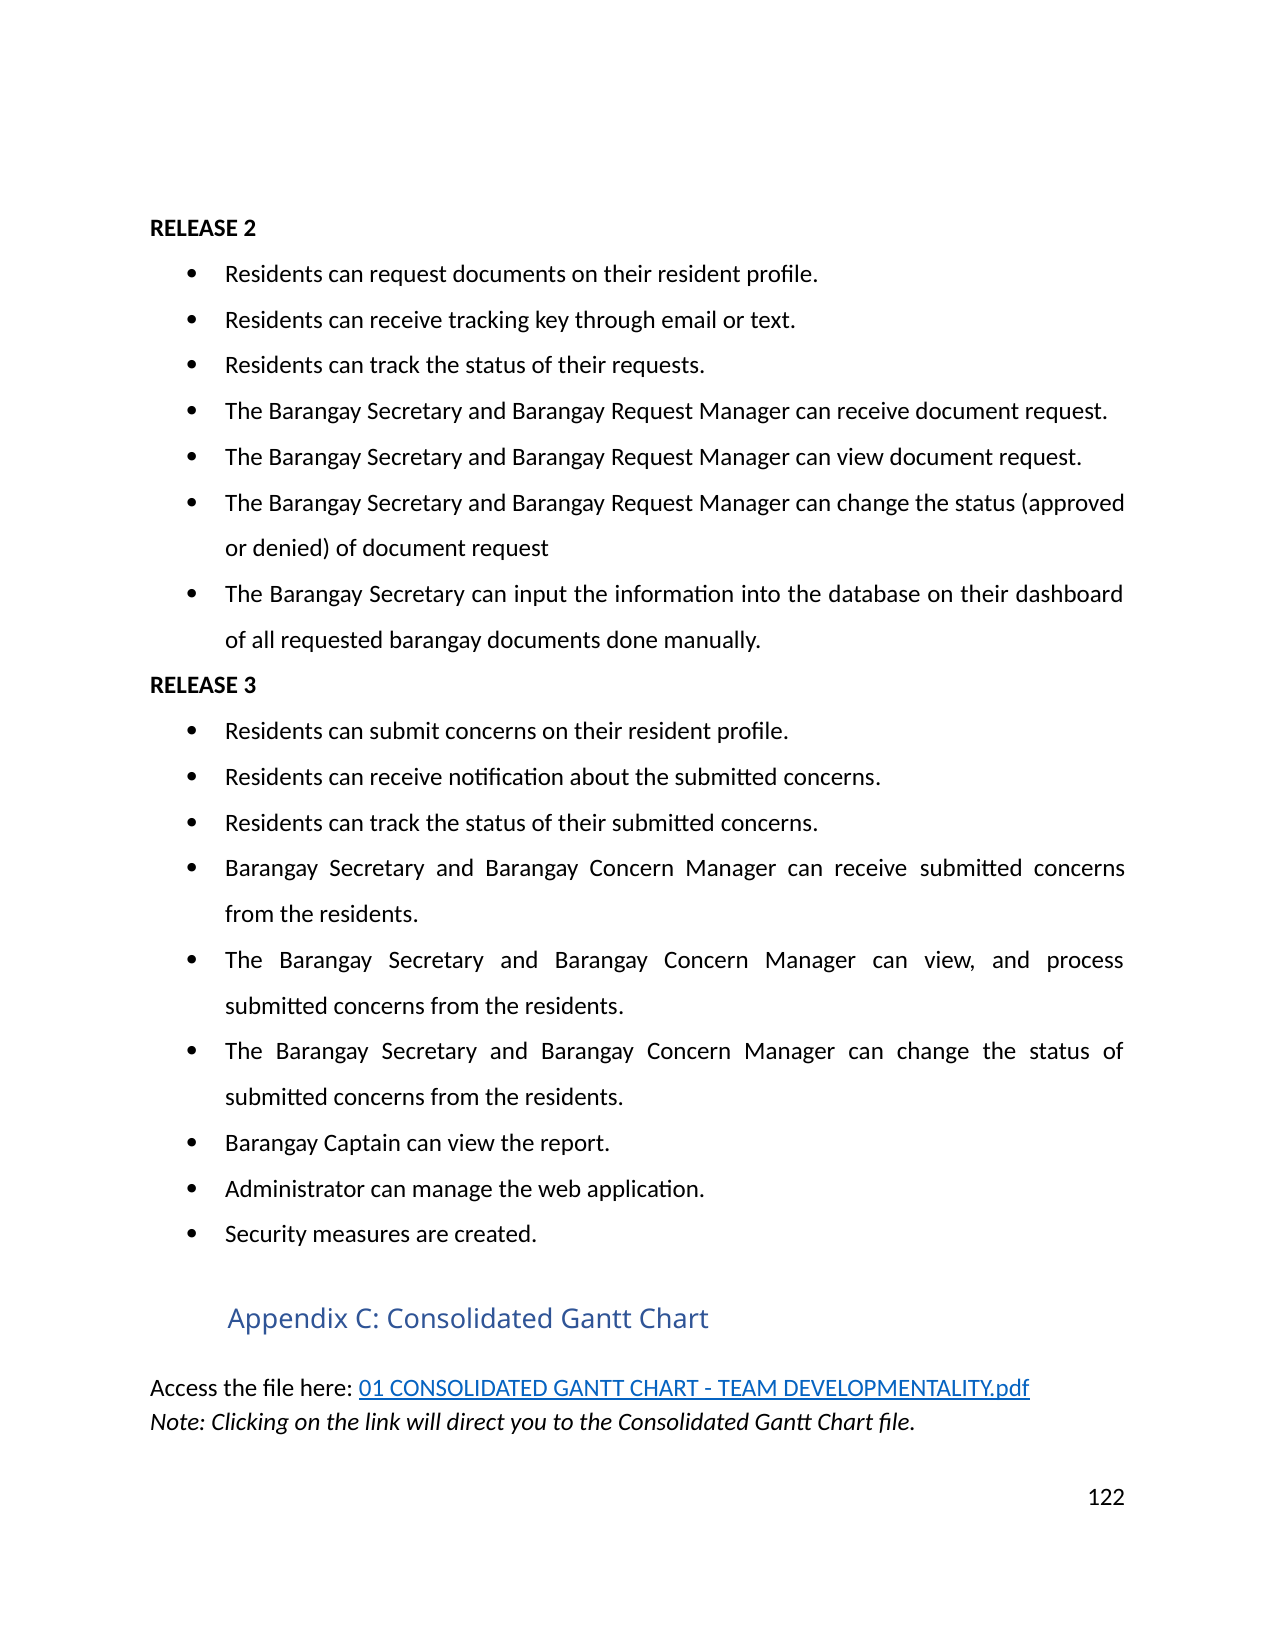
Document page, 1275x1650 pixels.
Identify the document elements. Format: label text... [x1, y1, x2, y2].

list Residents can request documents on their resident profile. [187, 258, 1125, 289]
list The Barangay Secretary and Barangay Request Manager can view document request. [187, 441, 1125, 472]
list Barangay Captain can view the report. [187, 1127, 1125, 1157]
list The Barangay Secretary and Barangay Request Manager can receive document request. [187, 395, 1125, 426]
list Residents can receive notification about the submitted concerns. [187, 761, 1125, 792]
list Residents can track the status of their requests. [187, 349, 1125, 380]
list The Barangay Secretary and Barangay Concern Manager can view, and process submitted concerns from the residents. [187, 944, 1125, 1020]
list The Barangay Secretary and Barangay Request Manager can change the status (approved or denied) of document request [187, 487, 1125, 563]
list Residents can track the status of their submitted concerns. [187, 807, 1125, 837]
list The Barangay Secretary can input the information into the database on their dashboard of all requested barangay documents done manually. [187, 578, 1125, 654]
text RELEASE 2 [150, 212, 1125, 243]
list Residents can submit concerns on their resident profile. [187, 715, 1125, 746]
subtitle Appendix C: Consolidated Gantt Chart [227, 1300, 1125, 1337]
list Barangay Secretary and Barangay Concern Manager can receive submitted concerns from the residents. [187, 853, 1125, 929]
text Access the file here: 01 CONSOLIDATED GANTT CHART - TEAM DEVELOPMENTALITY.pdf [150, 1372, 1125, 1402]
list The Barangay Secretary and Barangay Concern Manager can change the status of submitted concerns from the residents. [187, 1036, 1125, 1112]
list Residents can receive tracking key through email or text. [187, 304, 1125, 334]
text Note: Clicking on the link will direct you to the Consolidated Gantt Chart file. [150, 1406, 1125, 1437]
text RELEASE 3 [150, 670, 1125, 700]
list Security measures are created. [187, 1218, 1125, 1249]
list Administrator can manage the web application. [187, 1173, 1125, 1203]
